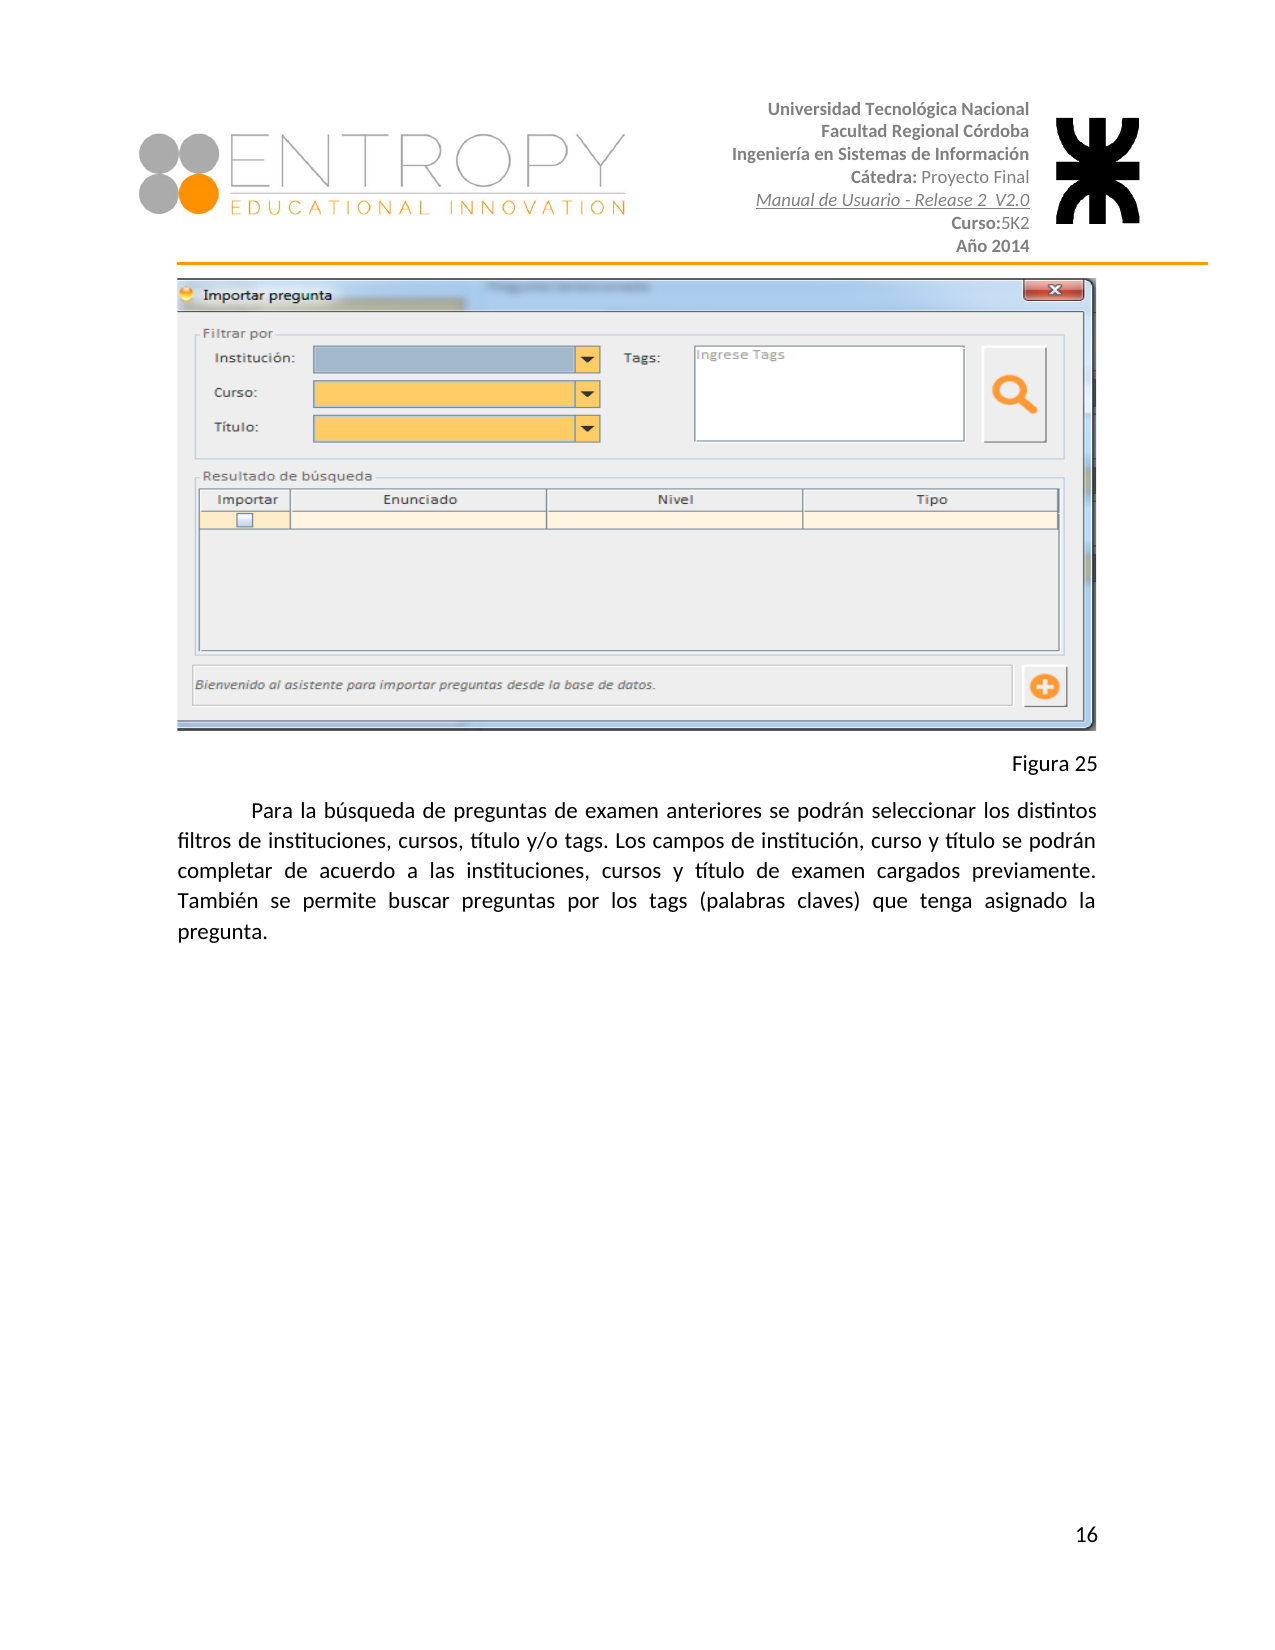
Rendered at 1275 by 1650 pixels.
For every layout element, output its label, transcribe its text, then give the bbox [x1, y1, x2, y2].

picture [122, 119, 643, 229]
text Figura 25 [177, 749, 1098, 777]
text Para la búsqueda de preguntas de examen anteriores se podrán seleccionar los distintos filtros de instituciones, cursos, título y/o tags. Los campos de institución, curso y título se podrán completar de acuerdo a las instituciones, cursos y título de examen cargados previamente. También se permite buscar preguntas por los tags (palabras claves) que tenga asignado la pregunta. [177, 796, 1098, 945]
